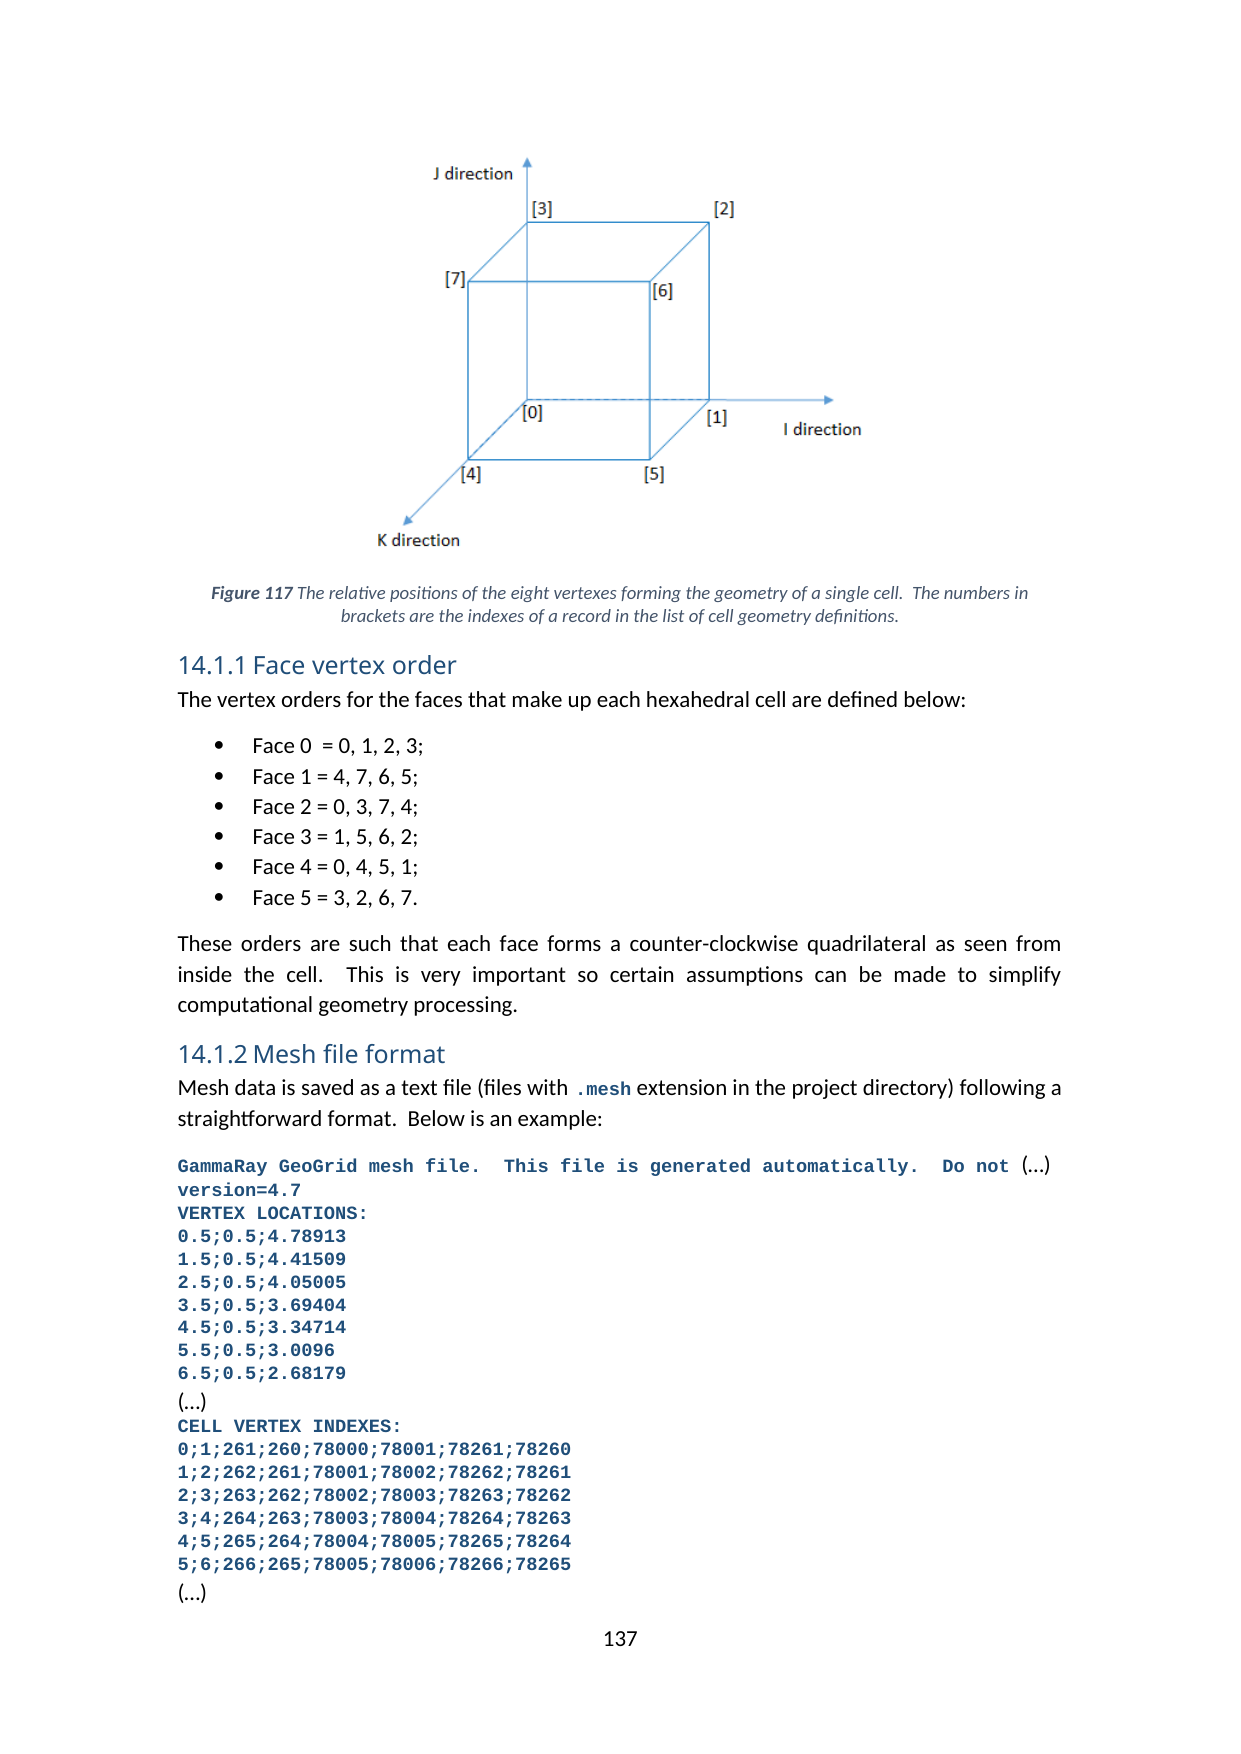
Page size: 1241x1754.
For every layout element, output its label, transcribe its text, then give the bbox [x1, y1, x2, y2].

text CELL VERTEX INDEXES: [177, 1417, 1063, 1438]
text 2.5;0.5;4.05005 [177, 1272, 1063, 1294]
list Face 3 = 1, 5, 6, 2; [215, 822, 1063, 850]
list Face 2 = 0, 3, 7, 4; [215, 792, 1063, 820]
text 5;6;266;265;78005;78006;78266;78265 [177, 1555, 1063, 1576]
text 6.5;0.5;2.68179 [177, 1364, 1063, 1385]
list Face 0 = 0, 1, 2, 3; [215, 732, 1063, 759]
text 4;5;265;264;78004;78005;78265;78264 [177, 1532, 1063, 1553]
text 1.5;0.5;4.41509 [177, 1249, 1063, 1271]
list Face 5 = 3, 2, 6, 7. [215, 883, 1063, 911]
subtitle Face vertex order [177, 648, 1063, 682]
text 0;1;261;260;78000;78001;78261;78260 [177, 1440, 1063, 1461]
text Figure 117 The relative positions of the eight vertexes forming the geometry of a single cell. The numbers in brackets are the indexes of a record in the list of cell geometry definitions. [177, 581, 1063, 627]
text 2;3;263;262;78002;78003;78263;78262 [177, 1486, 1063, 1507]
list Face 4 = 0, 4, 5, 1; [215, 852, 1063, 880]
text 3.5;0.5;3.69404 [177, 1295, 1063, 1317]
text 0.5;0.5;4.78913 [177, 1227, 1063, 1248]
text GammaRay GeoGrid mesh file. This file is generated automatically. Do not (…) [177, 1151, 1063, 1179]
subtitle Mesh file format [177, 1037, 1063, 1071]
text (…) [177, 1578, 1063, 1606]
text 1;2;262;261;78001;78002;78262;78261 [177, 1463, 1063, 1484]
text 4.5;0.5;3.34714 [177, 1318, 1063, 1339]
text (…) [177, 1387, 1063, 1415]
picture [365, 147, 875, 563]
text VERTEX LOCATIONS: [177, 1204, 1063, 1225]
text 3;4;264;263;78003;78004;78264;78263 [177, 1509, 1063, 1530]
list Face 1 = 4, 7, 6, 5; [215, 762, 1063, 790]
text These orders are such that each face forms a counter-clockwise quadrilateral as seen from inside the cell. This is very important so certain assumptions can be made to simplify computational geometry processing. [177, 929, 1063, 1018]
text Mesh data is saved as a text file (files with .mesh extension in the project directory) following a straightforward format. Below is an example: [177, 1073, 1063, 1132]
text 5.5;0.5;3.0096 [177, 1341, 1063, 1362]
text version=4.7 [177, 1181, 1063, 1202]
text The vertex orders for the faces that make up each hexahedral cell are defined below: [177, 685, 1063, 713]
